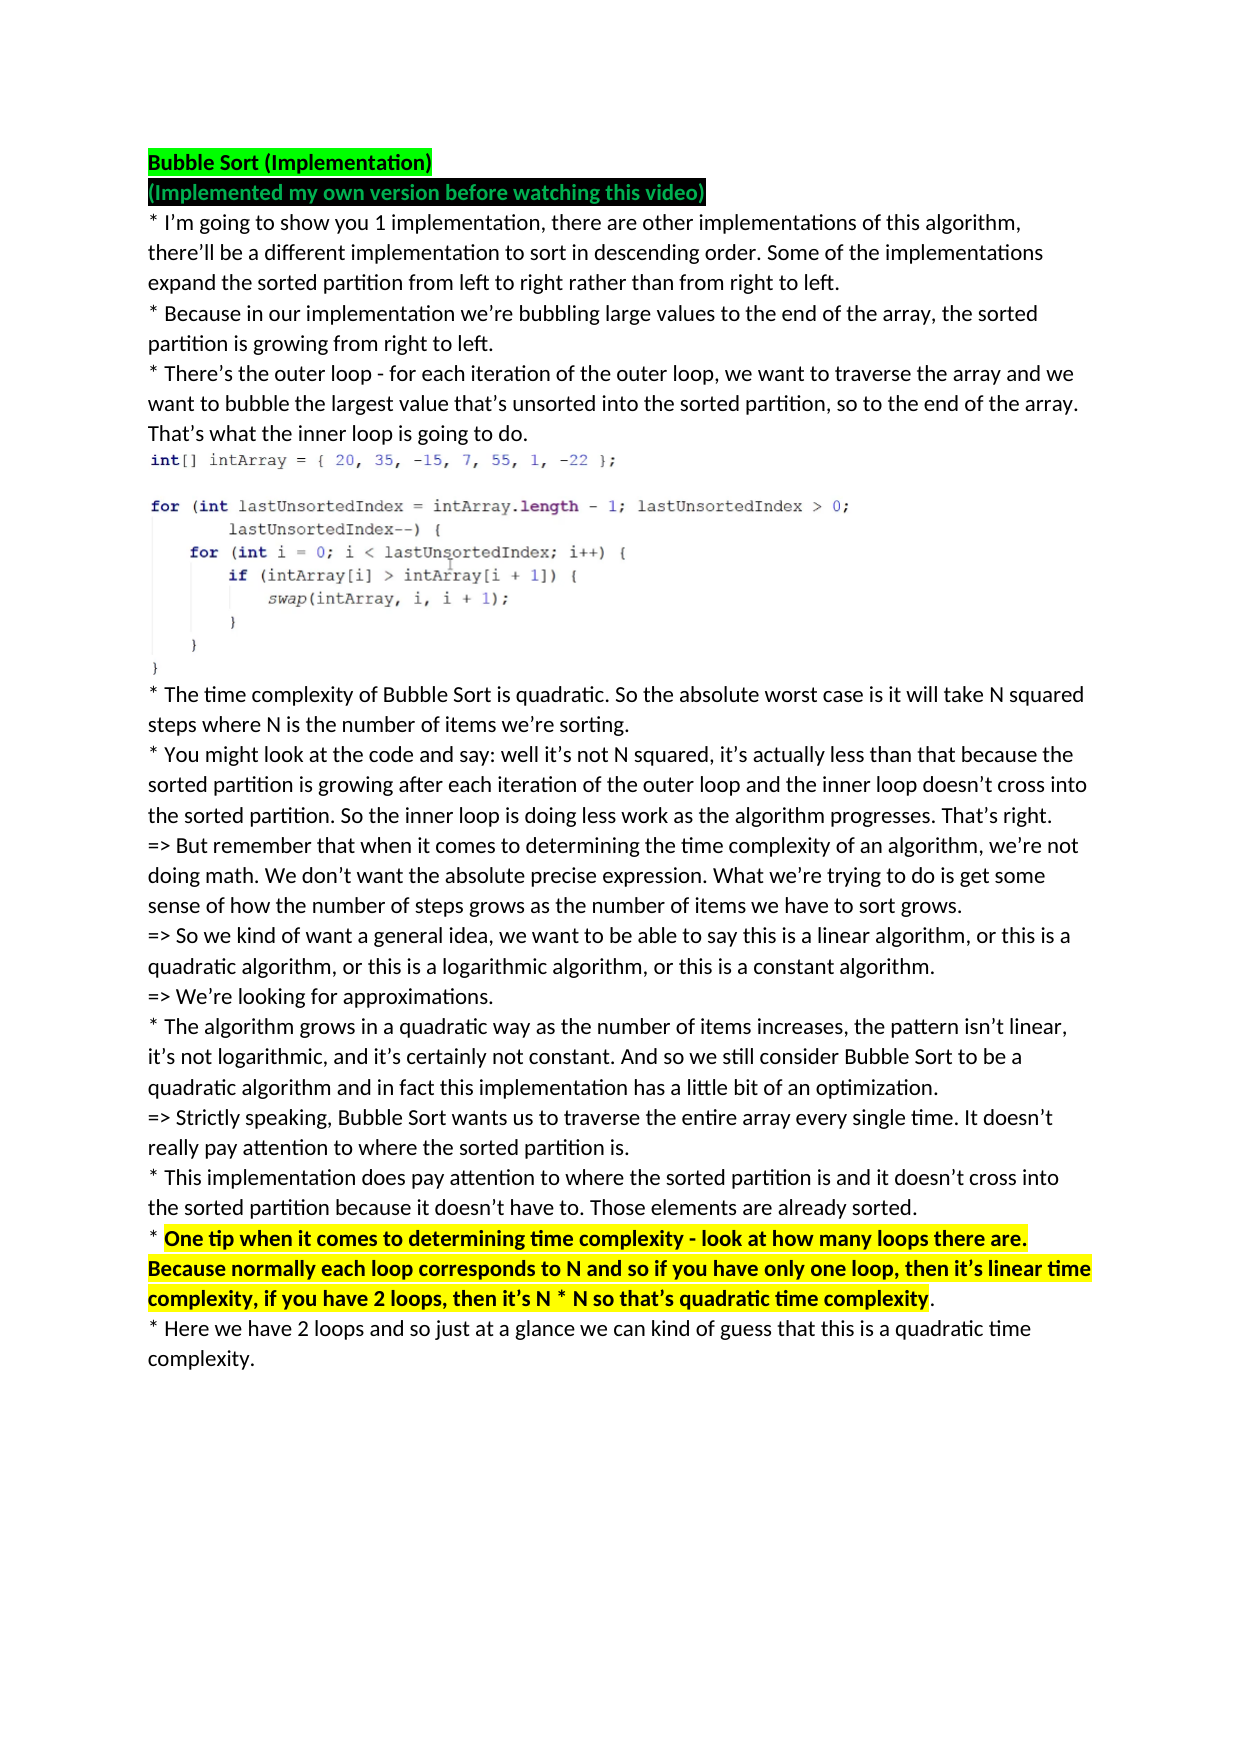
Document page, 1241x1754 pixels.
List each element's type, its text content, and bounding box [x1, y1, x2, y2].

picture [147, 449, 852, 678]
text Bubble Sort (Implementation) (Implemented my own version before watching this video) * I’m going to show you 1 implementation, there are other implementations of this algorithm, there’ll be a different implementation to sort in descending order. Some of the implementations expand the sorted partition from left to right rather than from right to left. * Because in our implementation we’re bubbling large values to the end of the array, the sorted partition is growing from right to left. * There’s the outer loop - for each iteration of the outer loop, we want to traverse the array and we want to bubble the largest value that’s unsorted into the sorted partition, so to the end of the array. That’s what the inner loop is going to do. * The time complexity of Bubble Sort is quadratic. So the absolute worst case is it will take N squared steps where N is the number of items we’re sorting. * You might look at the code and say: well it’s not N squared, it’s actually less than that because the sorted partition is growing after each iteration of the outer loop and the inner loop doesn’t cross into the sorted partition. So the inner loop is doing less work as the algorithm progresses. That’s right. => But remember that when it comes to determining the time complexity of an algorithm, we’re not doing math. We don’t want the absolute precise expression. What we’re trying to do is get some sense of how the number of steps grows as the number of items we have to sort grows. => So we kind of want a general idea, we want to be able to say this is a linear algorithm, or this is a quadratic algorithm, or this is a logarithmic algorithm, or this is a constant algorithm. => We’re looking for approximations. * The algorithm grows in a quadratic way as the number of items increases, the pattern isn’t linear, it’s not logarithmic, and it’s certainly not constant. And so we still consider Bubble Sort to be a quadratic algorithm and in fact this implementation has a little bit of an optimization. => Strictly speaking, Bubble Sort wants us to traverse the entire array every single time. It doesn’t really pay attention to where the sorted partition is. * This implementation does pay attention to where the sorted partition is and it doesn’t cross into the sorted partition because it doesn’t have to. Those elements are already sorted. * One tip when it comes to determining time complexity - look at how many loops there are. Because normally each loop corresponds to N and so if you have only one loop, then it’s linear time complexity, if you have 2 loops, then it’s N * N so that’s quadratic time complexity. * Here we have 2 loops and so just at a glance we can kind of guess that this is a quadratic time complexity. [148, 148, 1093, 1373]
